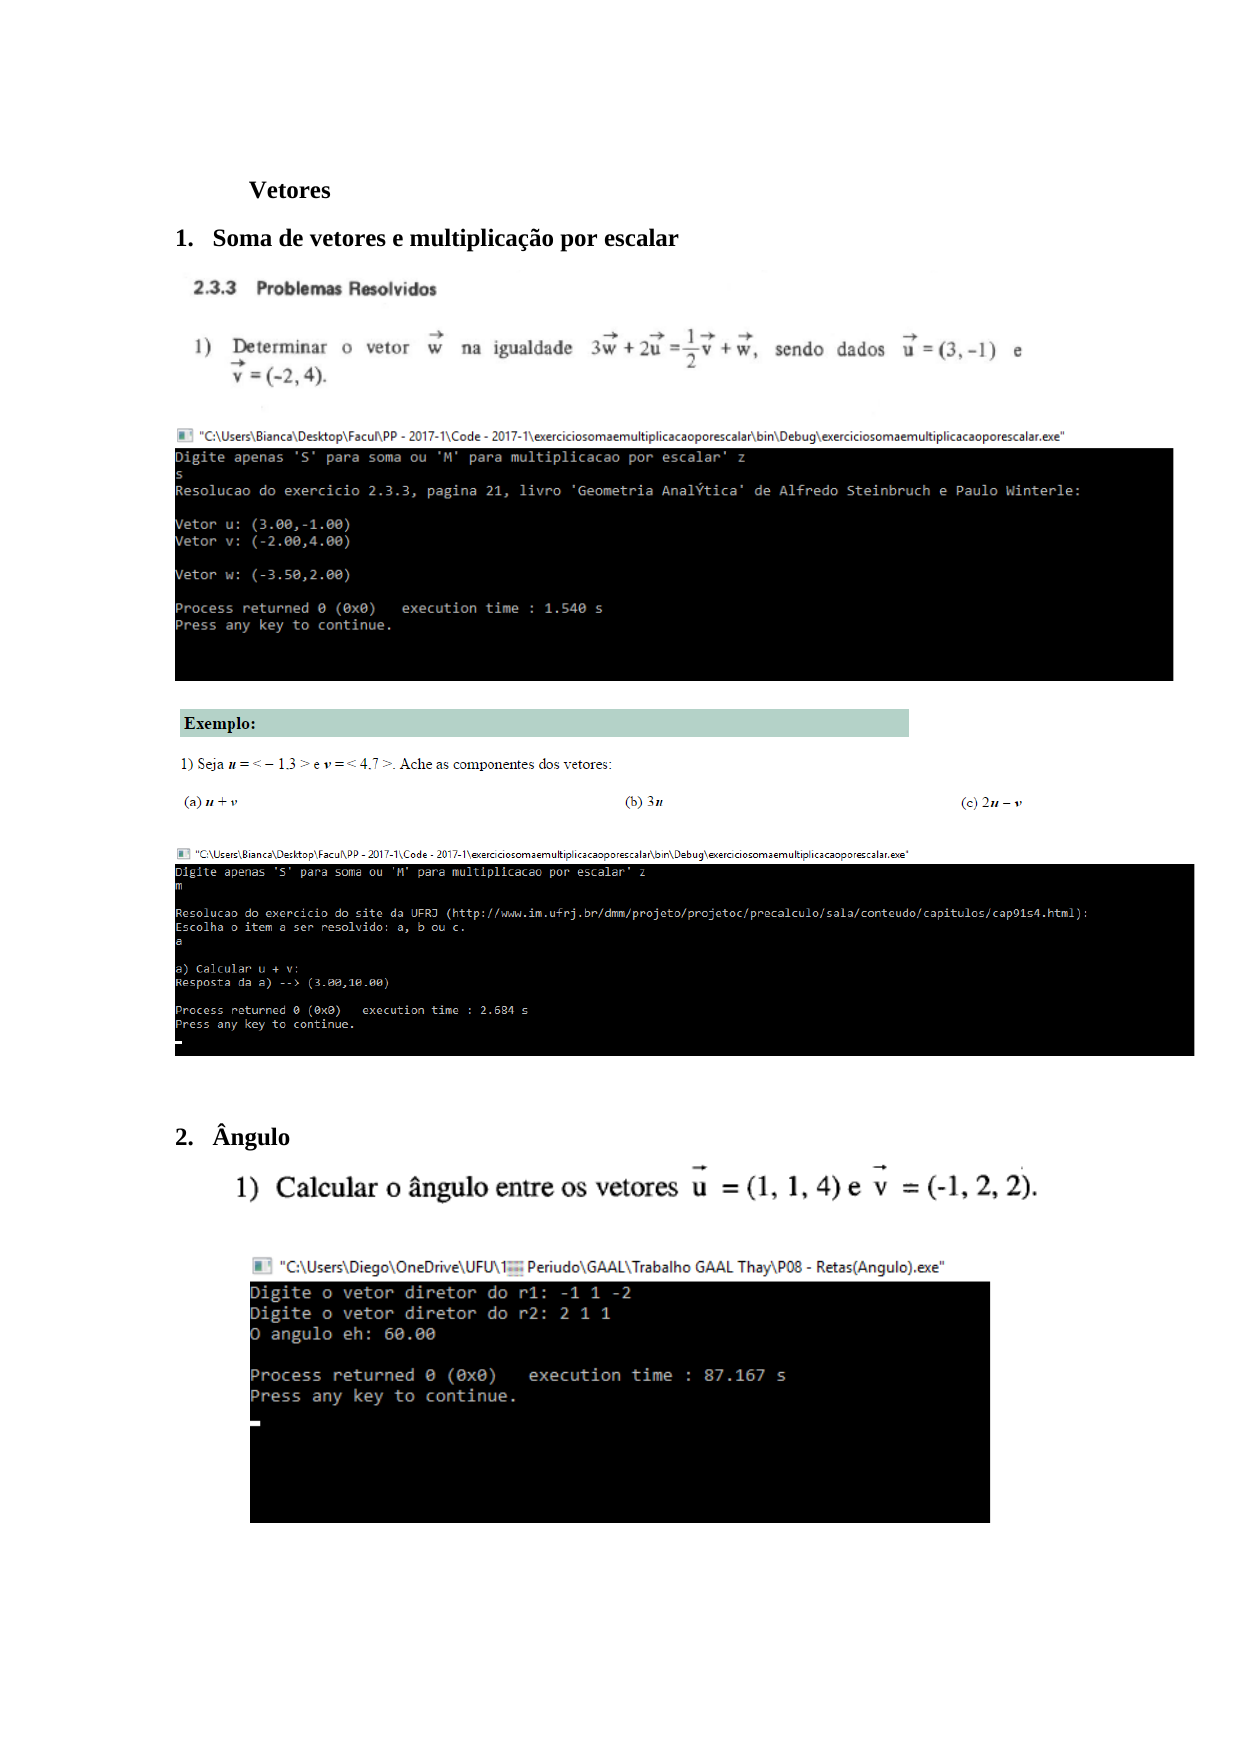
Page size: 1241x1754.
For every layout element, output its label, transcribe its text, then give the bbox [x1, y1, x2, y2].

picture [175, 844, 1195, 1056]
text Vetores [175, 175, 1148, 204]
picture [250, 1252, 991, 1523]
picture [175, 1164, 1080, 1218]
picture [175, 698, 1061, 842]
picture [175, 424, 1174, 681]
picture [175, 270, 1061, 419]
list Soma de vetores e multiplicação por escalar [175, 223, 1148, 251]
list Ângulo [175, 1122, 1148, 1150]
